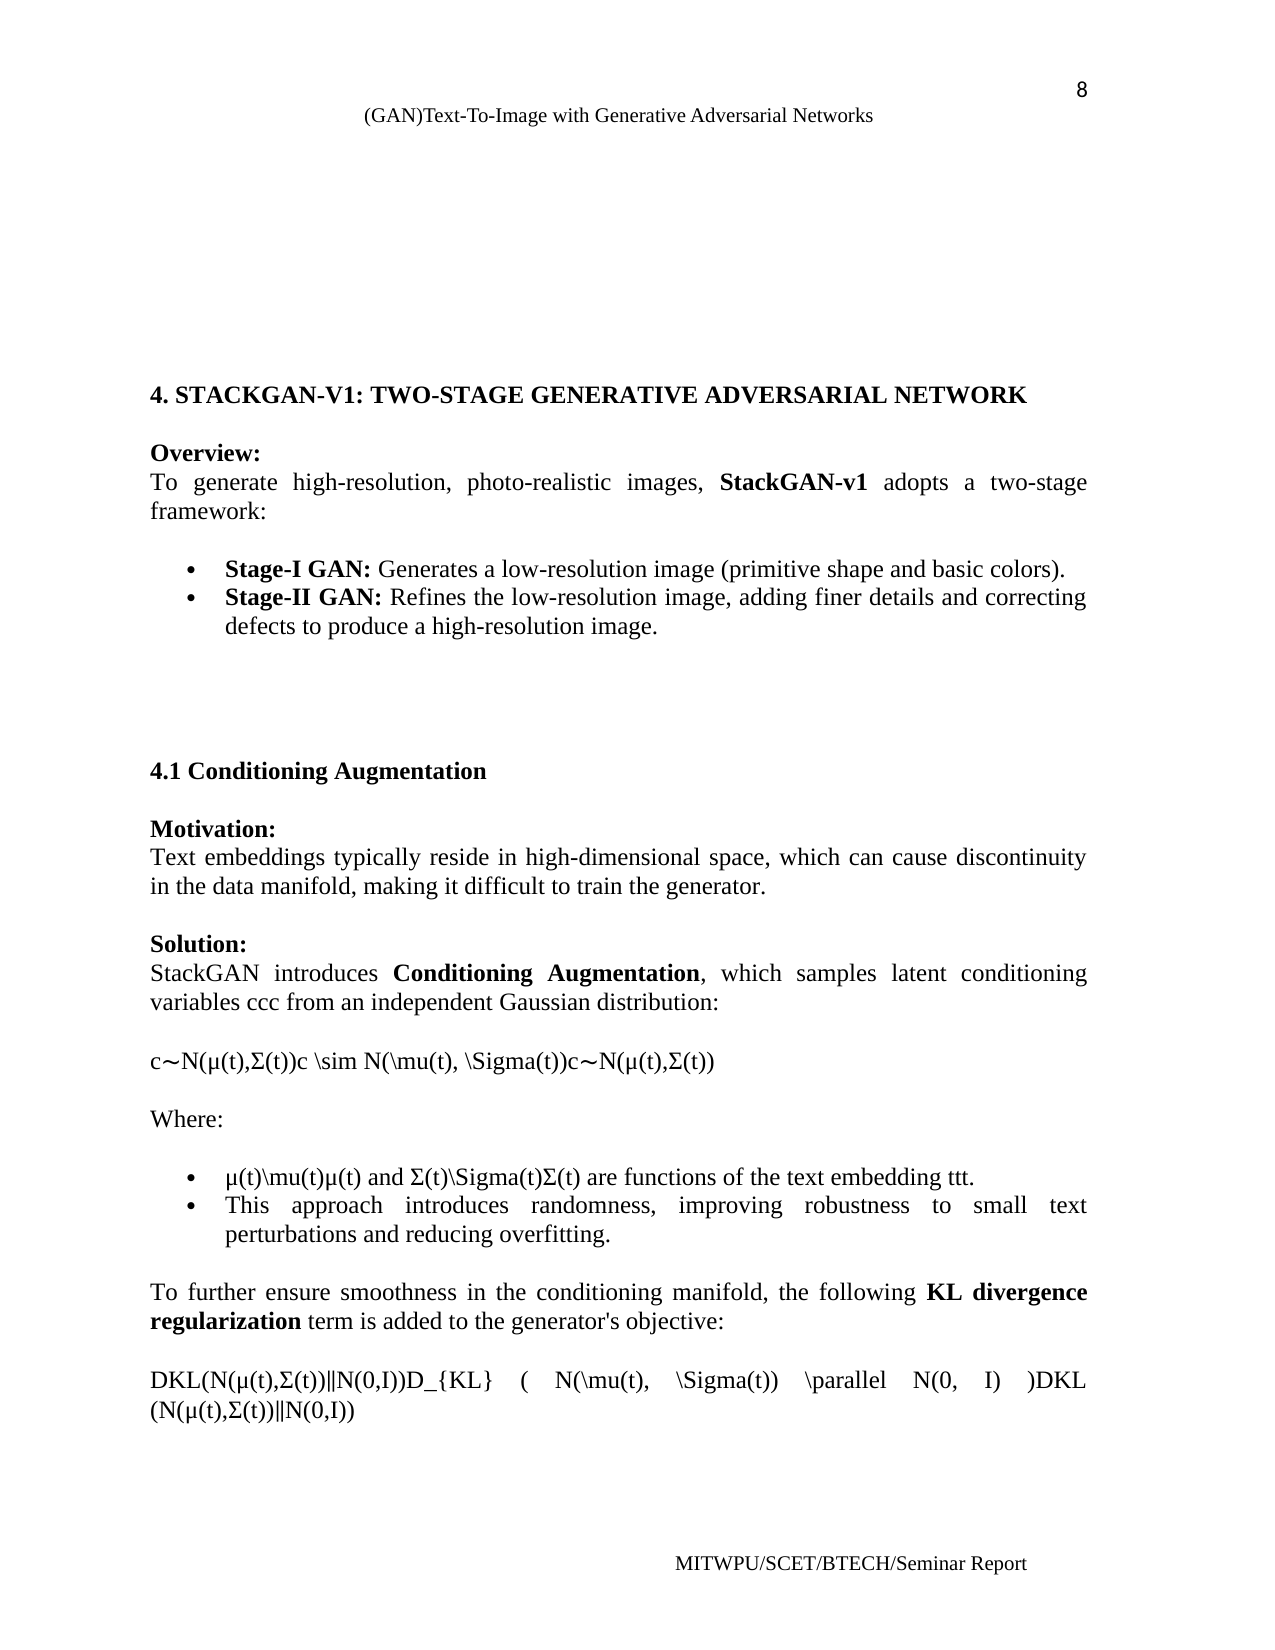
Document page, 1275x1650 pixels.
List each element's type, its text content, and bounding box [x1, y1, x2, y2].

text Motivation: Text embeddings typically reside in high-dimensional space, which can cause discontinuity in the data manifold, making it difficult to train the generator. [150, 814, 1087, 900]
text c∼N(μ(t),Σ(t))c \sim N(\mu(t), \Sigma(t))c∼N(μ(t),Σ(t)) [150, 1044, 1087, 1075]
text To further ensure smoothness in the conditioning manifold, the following KL divergence regularization term is added to the generator's objective: [150, 1277, 1087, 1335]
text Overview: To generate high-resolution, photo-realistic images, StackGAN-v1 adopts a two-stage framework: [150, 438, 1087, 524]
text 4.1 Conditioning Augmentation [150, 756, 1087, 784]
text Solution: StackGAN introduces Conditioning Augmentation, which samples latent conditioning variables ccc from an independent Gaussian distribution: [150, 929, 1087, 1015]
text DKL(N(μ(t),Σ(t))∥N(0,I))D_{KL} ( N(\mu(t), \Sigma(t)) \parallel N(0, I) )DKL​(N(μ(t),Σ(t))∥N(0,I)) [150, 1364, 1087, 1424]
text 4. STACKGAN-V1: TWO-STAGE GENERATIVE ADVERSARIAL NETWORK [150, 380, 1087, 409]
list Stage-II GAN: Refines the low-resolution image, adding finer details and correcting defects to produce a high-resolution image. [187, 582, 1087, 640]
list μ(t)\mu(t)μ(t) and Σ(t)\Sigma(t)Σ(t) are functions of the text embedding ttt. [187, 1162, 1087, 1191]
list Stage-I GAN: Generates a low-resolution image (primitive shape and basic colors). [187, 554, 1087, 582]
text Where: [150, 1104, 1087, 1133]
list This approach introduces randomness, improving robustness to small text perturbations and reducing overfitting. [187, 1191, 1087, 1248]
